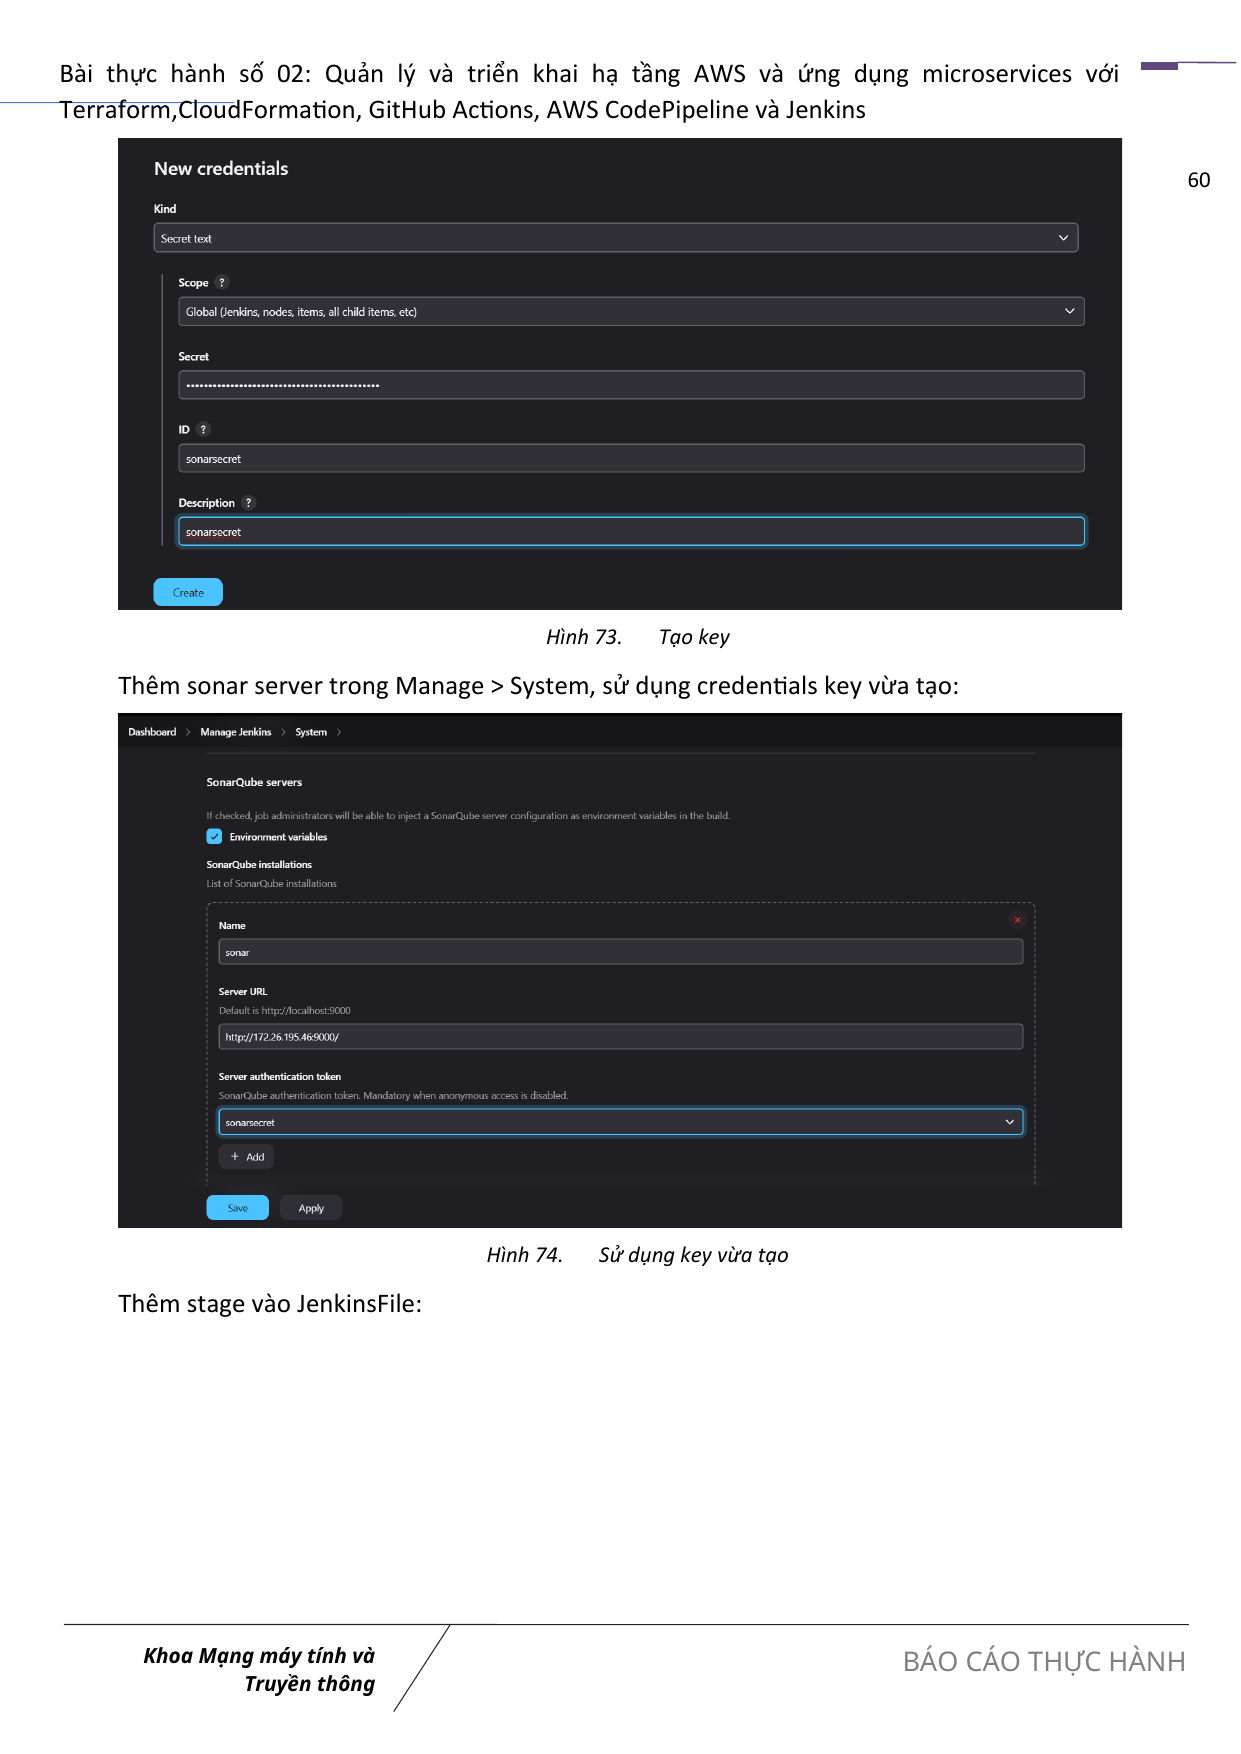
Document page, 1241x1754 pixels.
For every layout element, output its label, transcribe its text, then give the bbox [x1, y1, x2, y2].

text Tạo key [156, 622, 1122, 650]
picture [118, 713, 1123, 1228]
picture [118, 138, 1123, 610]
text Thêm sonar server trong Manage > System, sử dụng credentials key vừa tạo: [118, 668, 1122, 701]
text Sử dụng key vừa tạo [156, 1241, 1122, 1268]
text Thêm stage vào JenkinsFile: [118, 1287, 1122, 1319]
